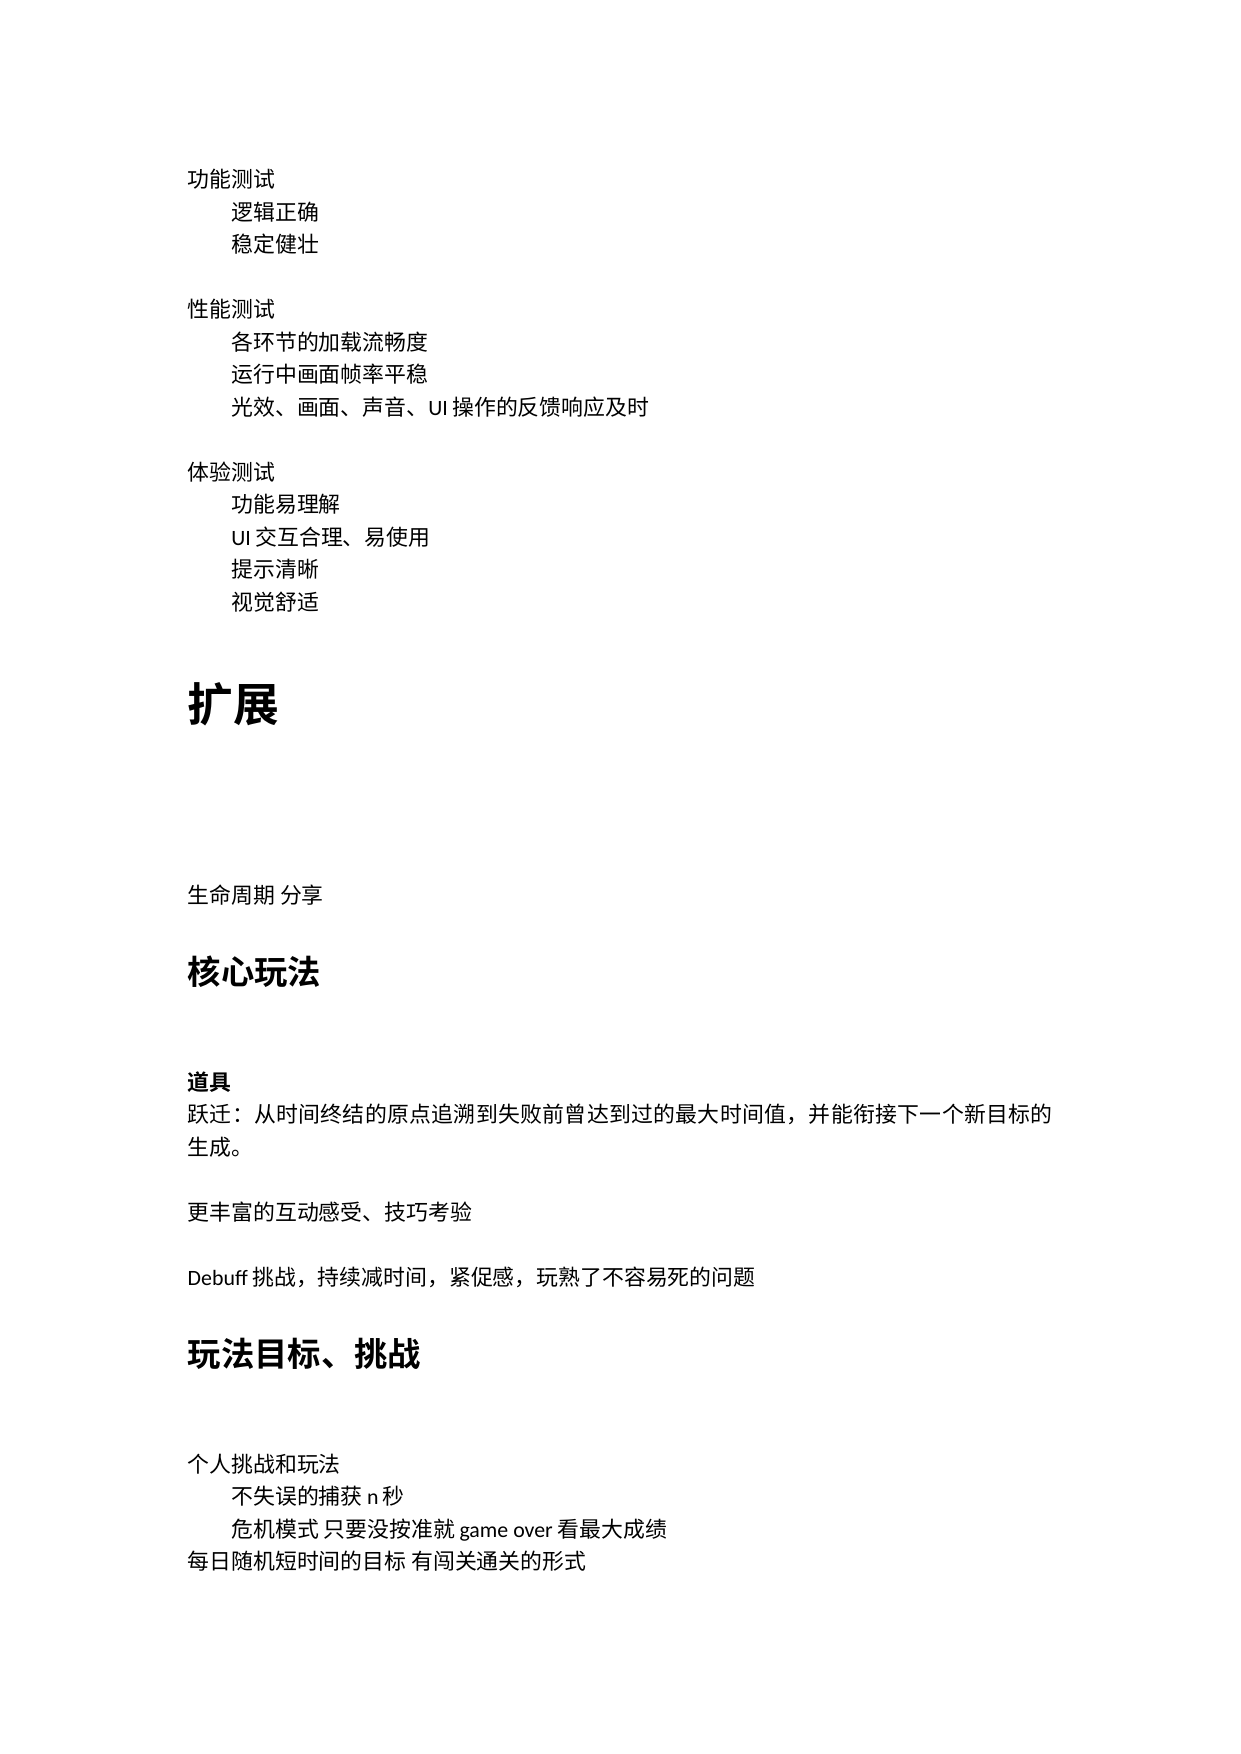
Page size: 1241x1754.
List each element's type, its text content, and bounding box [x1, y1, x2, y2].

text 生命周期 分享 [187, 878, 1053, 910]
text 视觉舒适 [187, 584, 1053, 617]
text 道具 [187, 1064, 1053, 1097]
text 光效、画面、声音、UI操作的反馈响应及时 [187, 389, 1053, 422]
text 个人挑战和玩法 [187, 1446, 1053, 1479]
text 稳定健壮 [187, 227, 1053, 259]
text 危机模式 只要没按准就game over 看最大成绩 [187, 1511, 1053, 1544]
subtitle 核心玩法 [187, 937, 1053, 1002]
text 提示清晰 [187, 552, 1053, 584]
text 功能测试 [187, 162, 1053, 194]
subtitle 扩展 [187, 652, 1053, 750]
text UI交互合理、易使用 [187, 519, 1053, 552]
subtitle 玩法目标、挑战 [187, 1319, 1053, 1384]
text 各环节的加载流畅度 [187, 324, 1053, 357]
text 运行中画面帧率平稳 [187, 357, 1053, 389]
text Debuff挑战，持续减时间，紧促感，玩熟了不容易死的问题 [187, 1259, 1053, 1292]
text 不失误的捕获n秒 [187, 1479, 1053, 1511]
text 每日随机短时间的目标 有闯关通关的形式 [187, 1544, 1053, 1576]
text 逻辑正确 [187, 194, 1053, 227]
text 功能易理解 [187, 487, 1053, 519]
text 更丰富的互动感受、技巧考验 [187, 1194, 1053, 1227]
text 跃迁：从时间终结的原点追溯到失败前曾达到过的最大时间值，并能衔接下一个新目标的生成。 [187, 1097, 1053, 1162]
text 性能测试 [187, 292, 1053, 324]
text 体验测试 [187, 454, 1053, 487]
